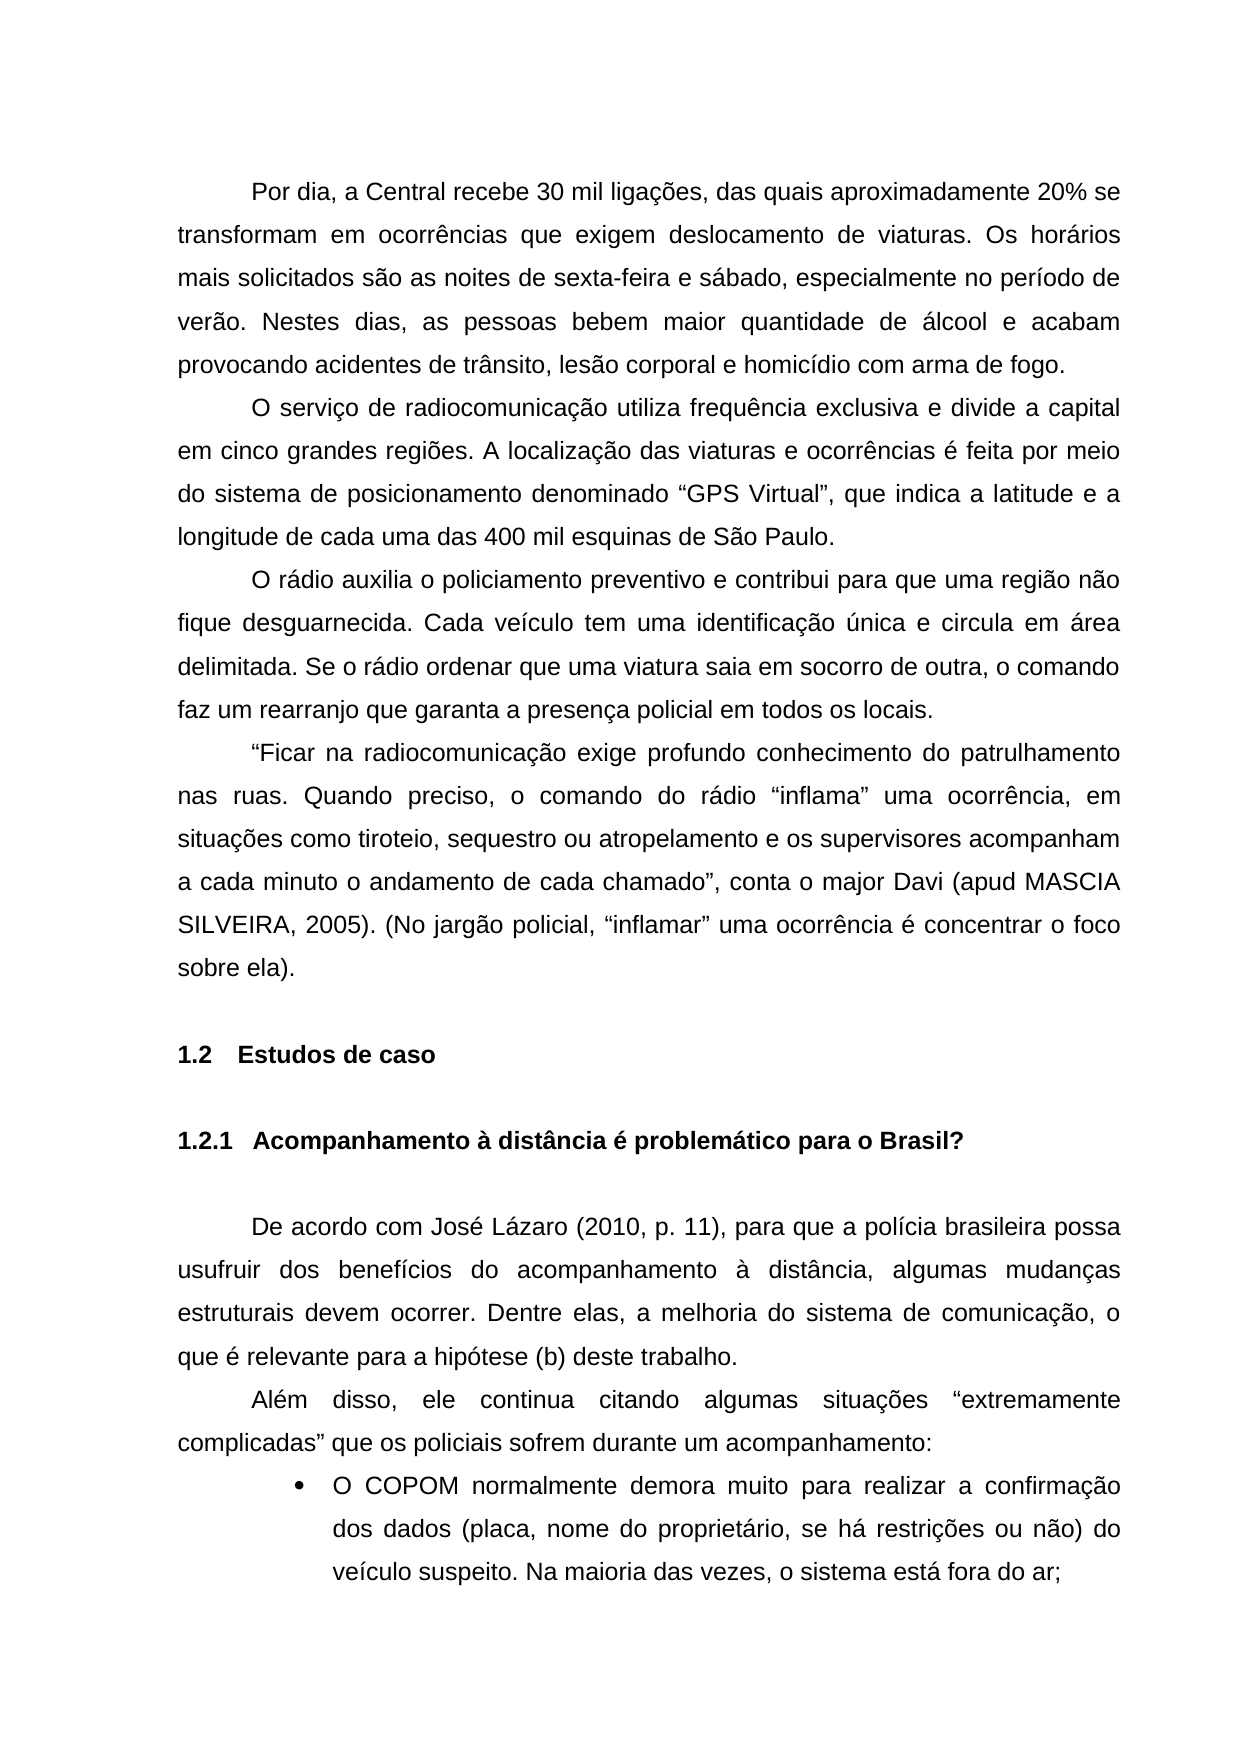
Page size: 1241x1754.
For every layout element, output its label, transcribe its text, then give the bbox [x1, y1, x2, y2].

subtitle Estudos de caso [177, 1040, 1122, 1068]
text “Ficar na radiocomunicação exige profundo conhecimento do patrulhamento nas ruas. Quando preciso, o comando do rádio “inflama” uma ocorrência, em situações como tiroteio, sequestro ou atropelamento e os supervisores acompanham a cada minuto o andamento de cada chamado”, conta o major Davi (apud MASCIA SILVEIRA, 2005). (No jargão policial, “inflamar” uma ocorrência é concentrar o foco sobre ela). [177, 738, 1122, 982]
text Por dia, a Central recebe 30 mil ligações, das quais aproximadamente 20% se transformam em ocorrências que exigem deslocamento de viaturas. Os horários mais solicitados são as noites de sexta-feira e sábado, especialmente no período de verão. Nestes dias, as pessoas bebem maior quantidade de álcool e acabam provocando acidentes de trânsito, lesão corporal e homicídio com arma de fogo. [177, 177, 1122, 378]
text De acordo com José Lázaro (2010, p. 11), para que a polícia brasileira possa usufruir dos benefícios do acompanhamento à distância, algumas mudanças estruturais devem ocorrer. Dentre elas, a melhoria do sistema de comunicação, o que é relevante para a hipótese (b) deste trabalho. [177, 1212, 1122, 1370]
text O serviço de radiocomunicação utiliza frequência exclusiva e divide a capital em cinco grandes regiões. A localização das viaturas e ocorrências é feita por meio do sistema de posicionamento denominado “GPS Virtual”, que indica a latitude e a longitude de cada uma das 400 mil esquinas de São Paulo. [177, 393, 1122, 551]
list O COPOM normalmente demora muito para realizar a confirmação dos dados (placa, nome do proprietário, se há restrições ou não) do veículo suspeito. Na maioria das vezes, o sistema está fora do ar; [295, 1471, 1122, 1586]
subtitle Acompanhamento à distância é problemático para o Brasil? [177, 1126, 1122, 1155]
text O rádio auxilia o policiamento preventivo e contribui para que uma região não fique desguarnecida. Cada veículo tem uma identificação única e circula em área delimitada. Se o rádio ordenar que uma viatura saia em socorro de outra, o comando faz um rearranjo que garanta a presença policial em todos os locais. [177, 565, 1122, 723]
text Além disso, ele continua citando algumas situações “extremamente complicadas” que os policiais sofrem durante um acompanhamento: [177, 1385, 1122, 1457]
